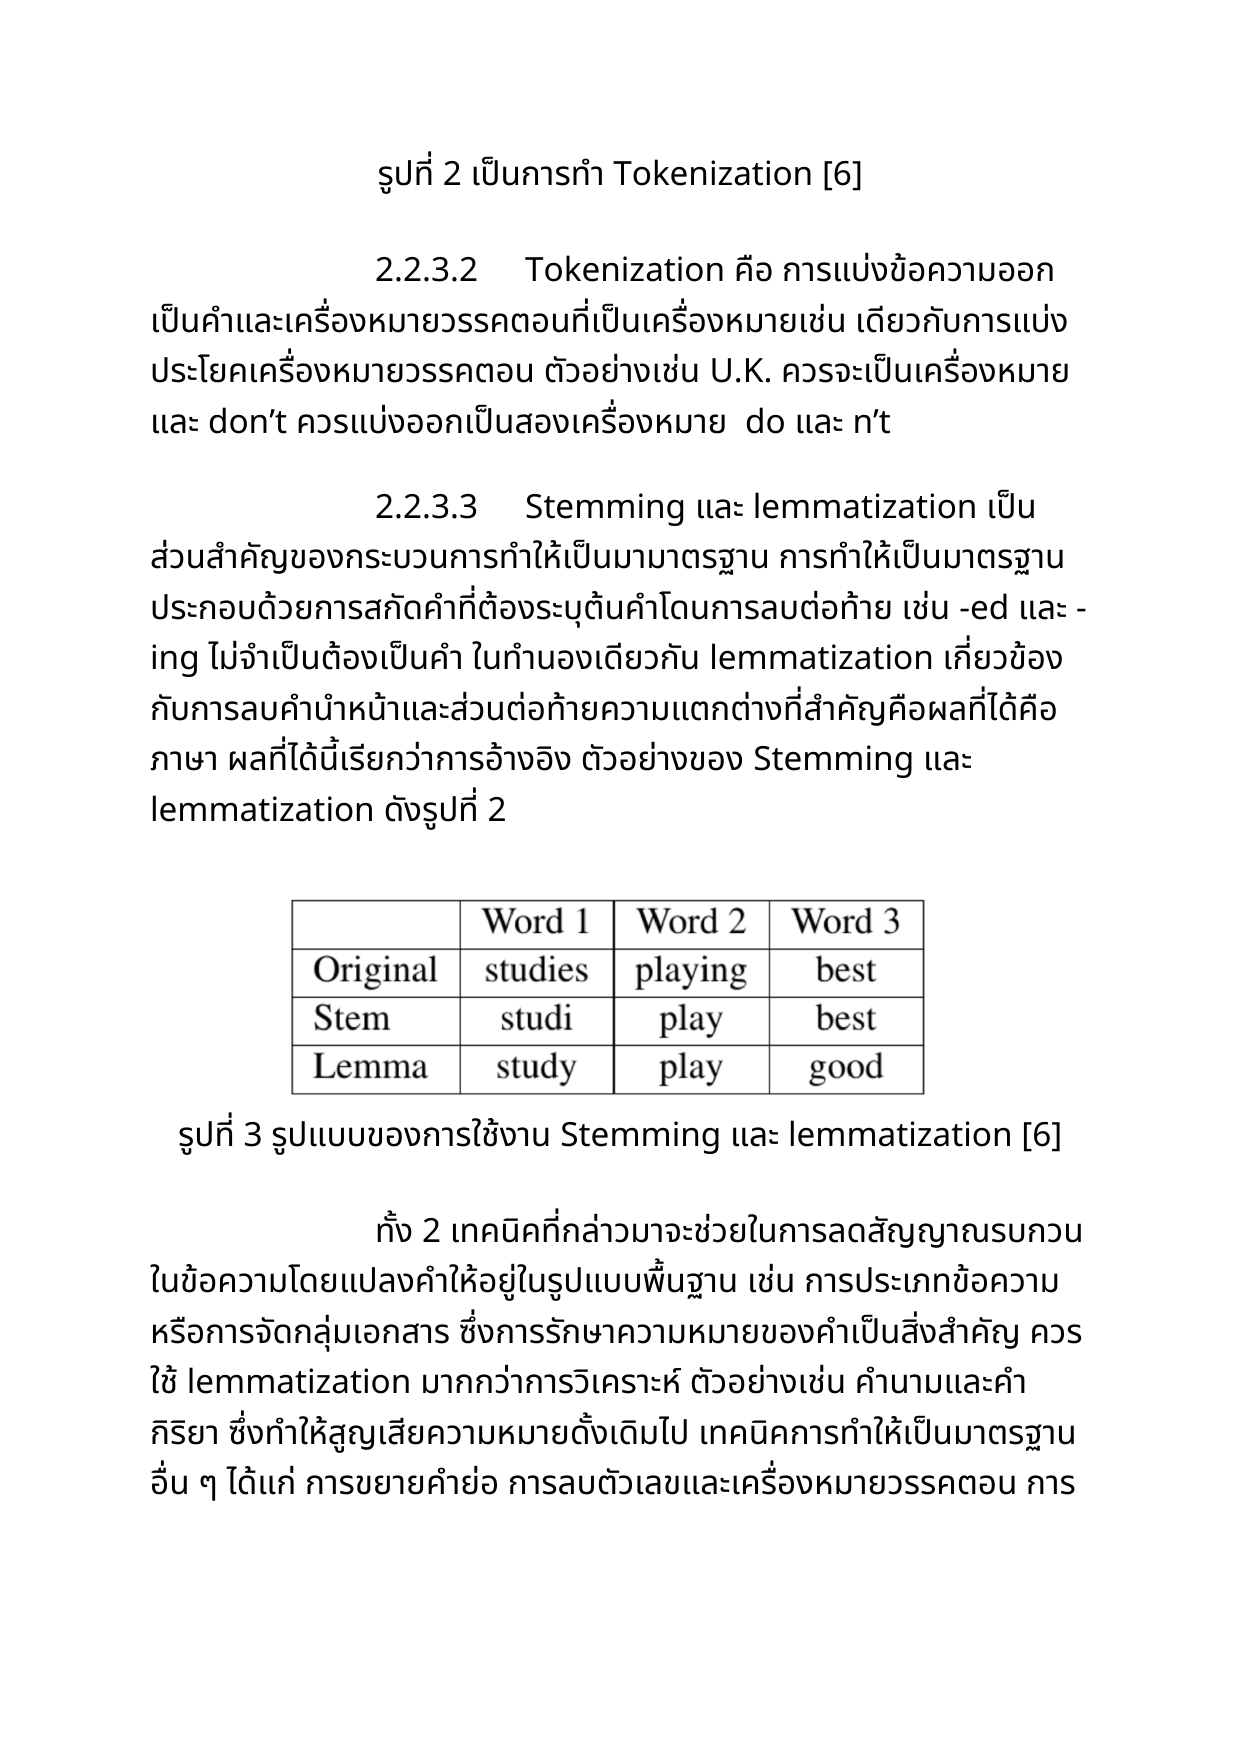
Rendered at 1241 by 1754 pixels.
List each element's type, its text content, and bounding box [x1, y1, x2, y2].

text รูปที่ 2 เป็นการทำ Tokenization [6] [150, 150, 1090, 201]
text 2.2.3.2 Tokenization คือ การแบ่งข้อความออกเป็นคำและเครื่องหมายวรรคตอนที่เป็นเครื่องหมายเช่น เดียวกับการแบ่งประโยคเครื่องหมายวรรคตอน ตัวอย่างเช่น U.K. ควรจะเป็นเครื่องหมายและ don’t ควรแบ่งออกเป็นสองเครื่องหมาย do และ n’t [150, 246, 1090, 448]
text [150, 1207, 1090, 1509]
text 2.2.3.3 Stemming และ lemmatization เป็นส่วนสำคัญของกระบวนการทำให้เป็นมามาตรฐาน การทำให้เป็นมาตรฐานประกอบด้วยการสกัดคำที่ต้องระบุต้นคำโดนการลบต่อท้าย เช่น -ed และ -ing ไม่จำเป็นต้องเป็นคำ ในทำนองเดียวกัน lemmatization เกี่ยวข้องกับการลบคำนำหน้าและส่วนต่อท้ายความแตกต่างที่สำคัญคือผลที่ได้คือภาษา ผลที่ได้นี้เรียกว่าการอ้างอิง ตัวอย่างของ Stemming และ lemmatization ดังรูปที่ 2 [150, 482, 1090, 836]
text รูปที่ 3 รูปแบบของการใช้งาน Stemming และ lemmatization [6] [150, 1111, 1090, 1161]
picture [269, 881, 972, 1111]
